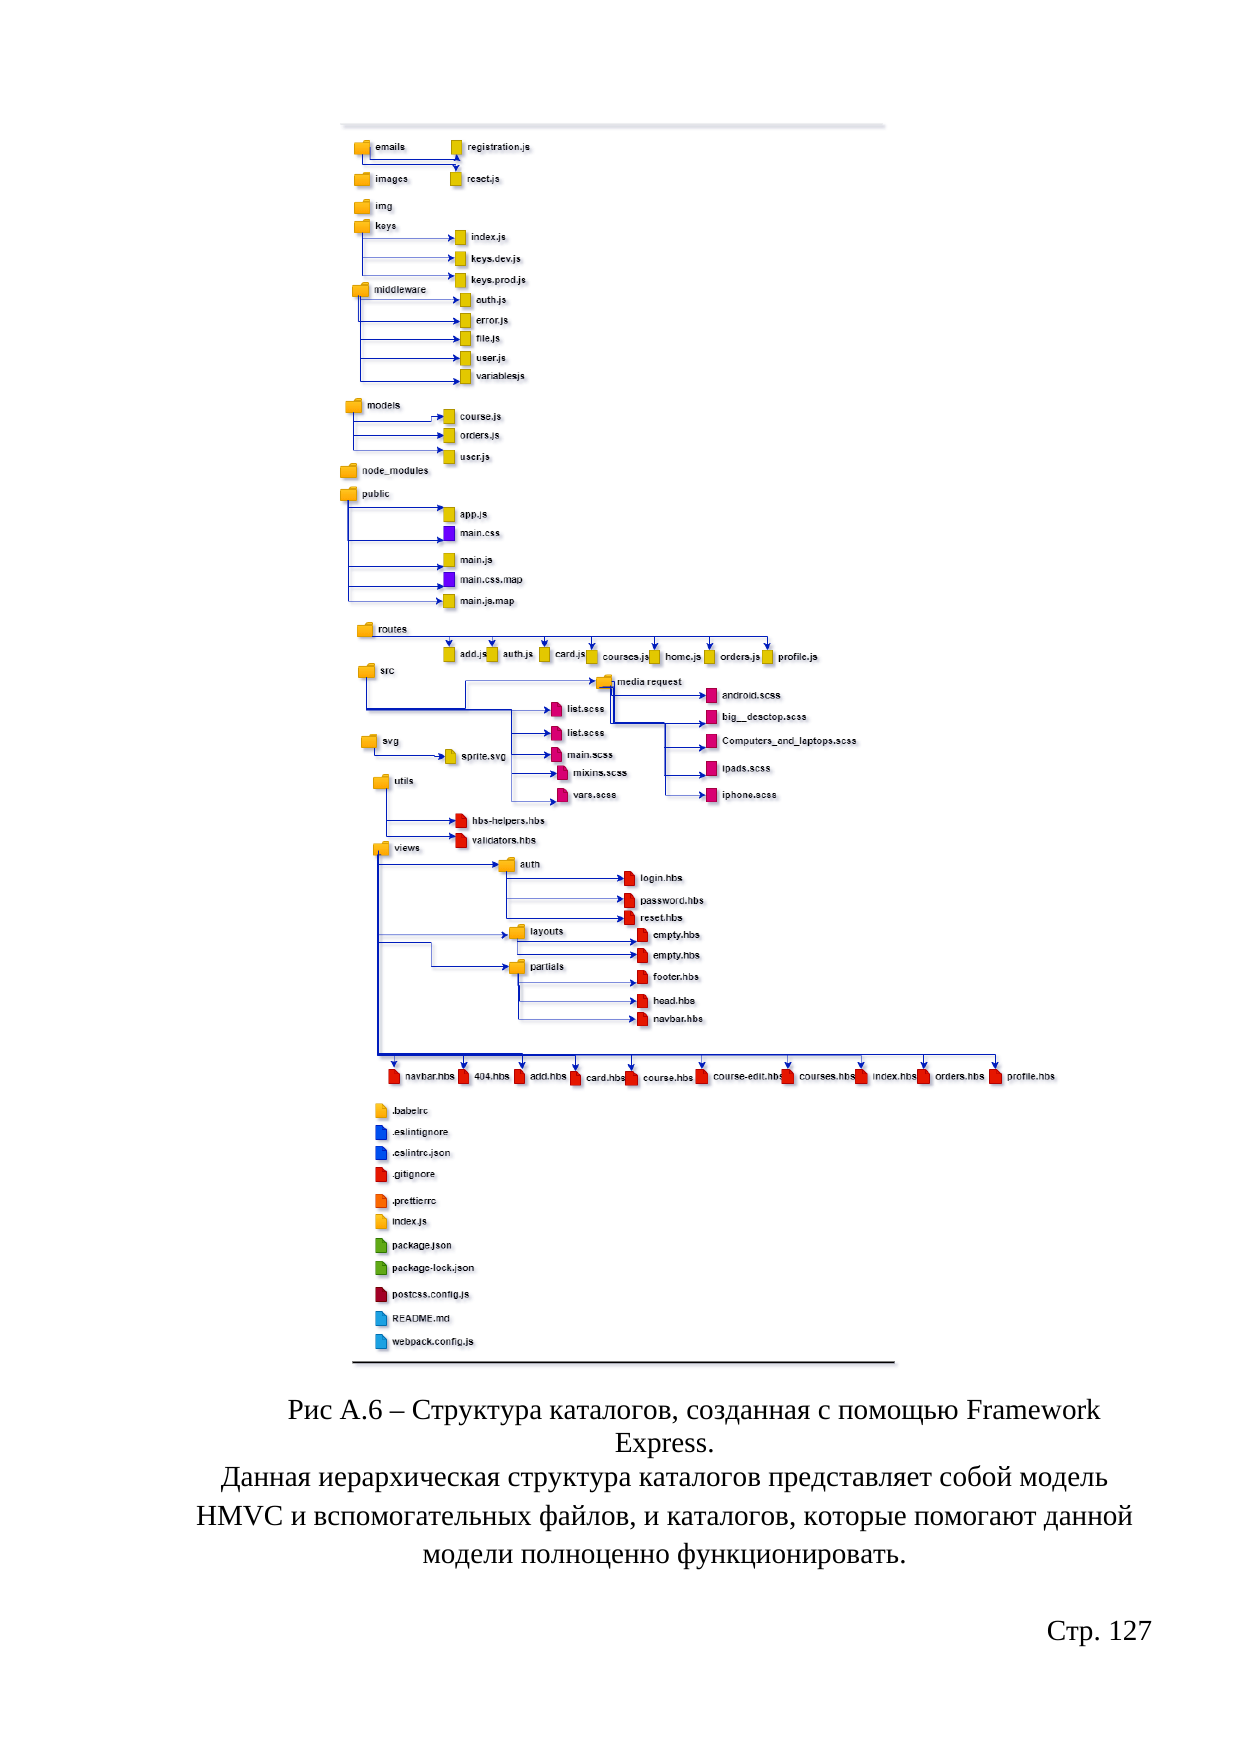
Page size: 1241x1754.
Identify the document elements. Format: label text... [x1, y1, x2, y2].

text Рис А.6 – Структура каталогов, созданная с помощью Framework Express. [177, 1393, 1152, 1459]
text Данная иерархическая структура каталогов представляет собой модель HMVC и вспомогательных файлов, и каталогов, которые помогают данной модели полноценно функционировать. [177, 1459, 1152, 1570]
picture [339, 118, 1064, 1376]
